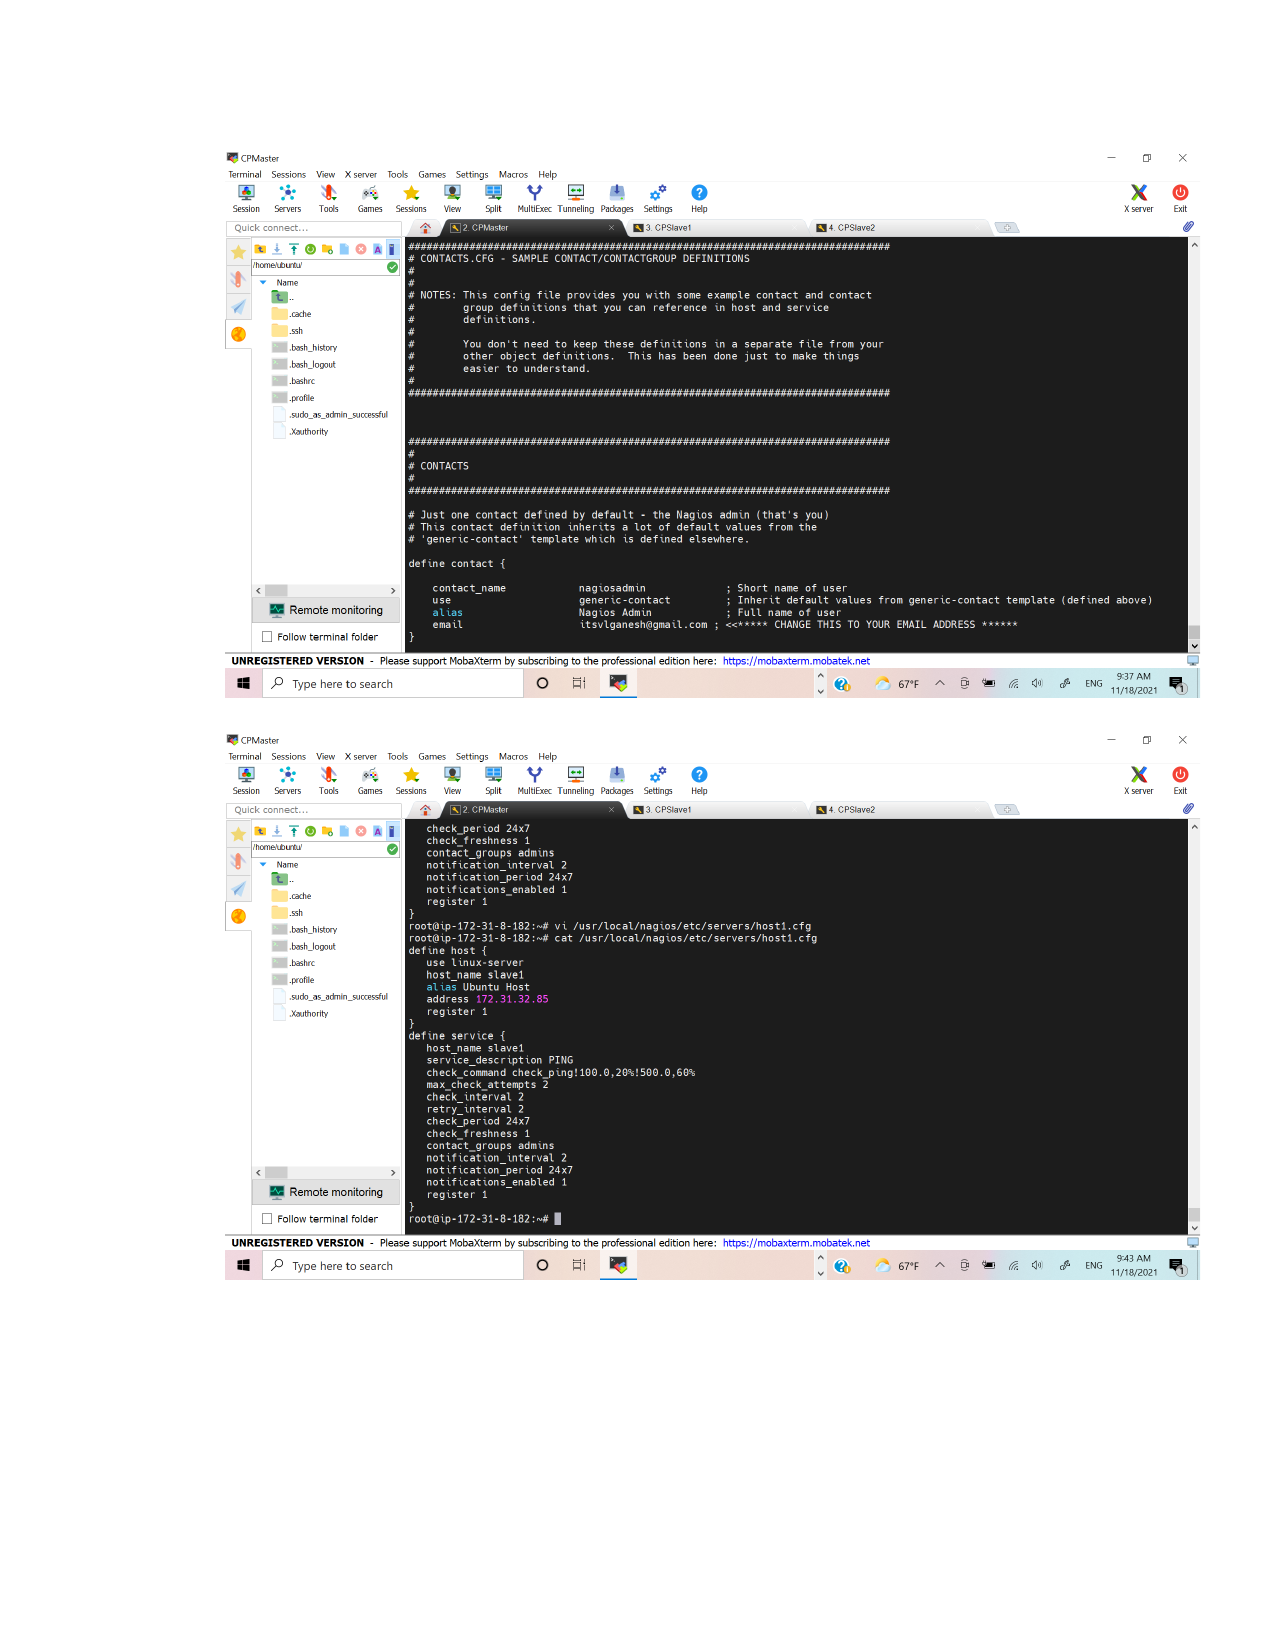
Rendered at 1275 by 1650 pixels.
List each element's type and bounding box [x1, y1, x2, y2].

picture [225, 732, 1200, 1280]
picture [225, 150, 1200, 698]
